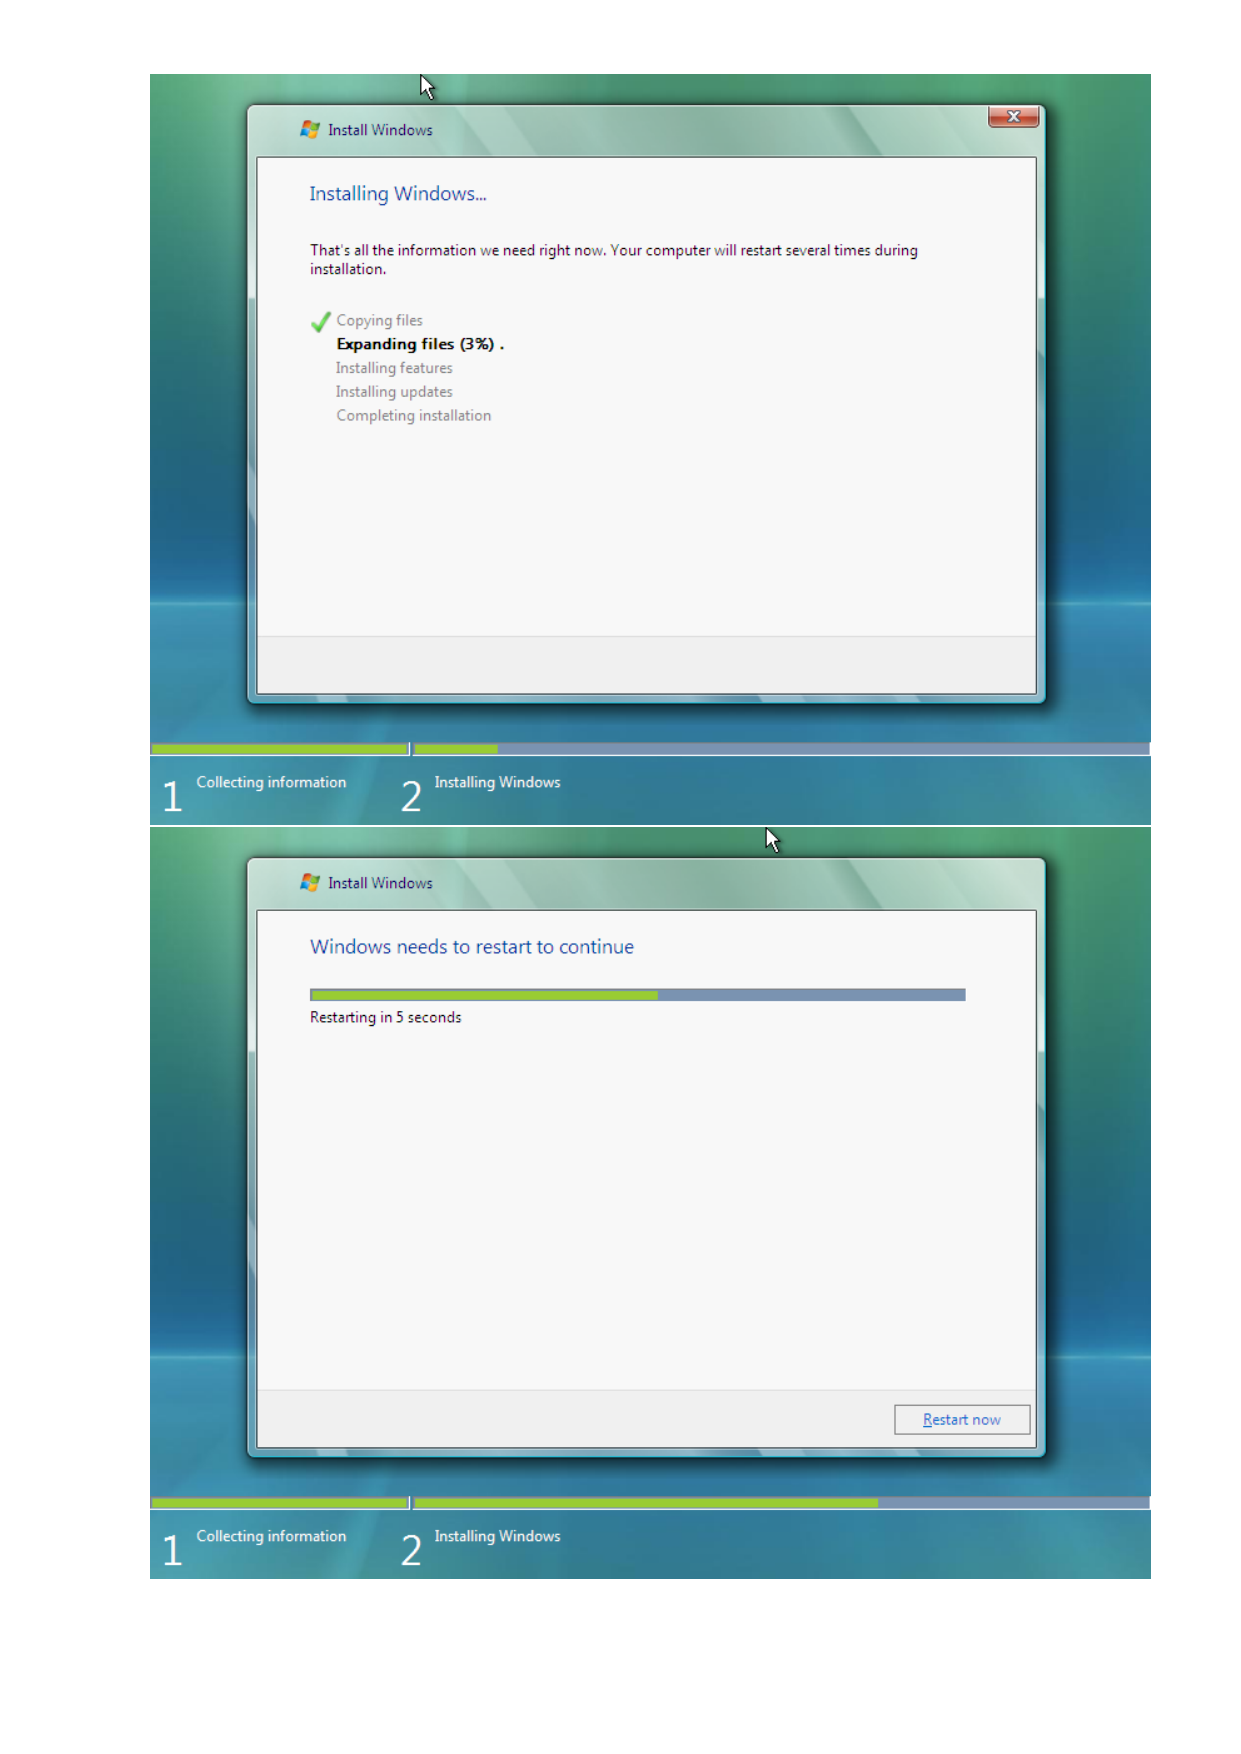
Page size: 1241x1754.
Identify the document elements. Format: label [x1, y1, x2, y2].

picture [150, 74, 1151, 825]
picture [150, 827, 1151, 1579]
